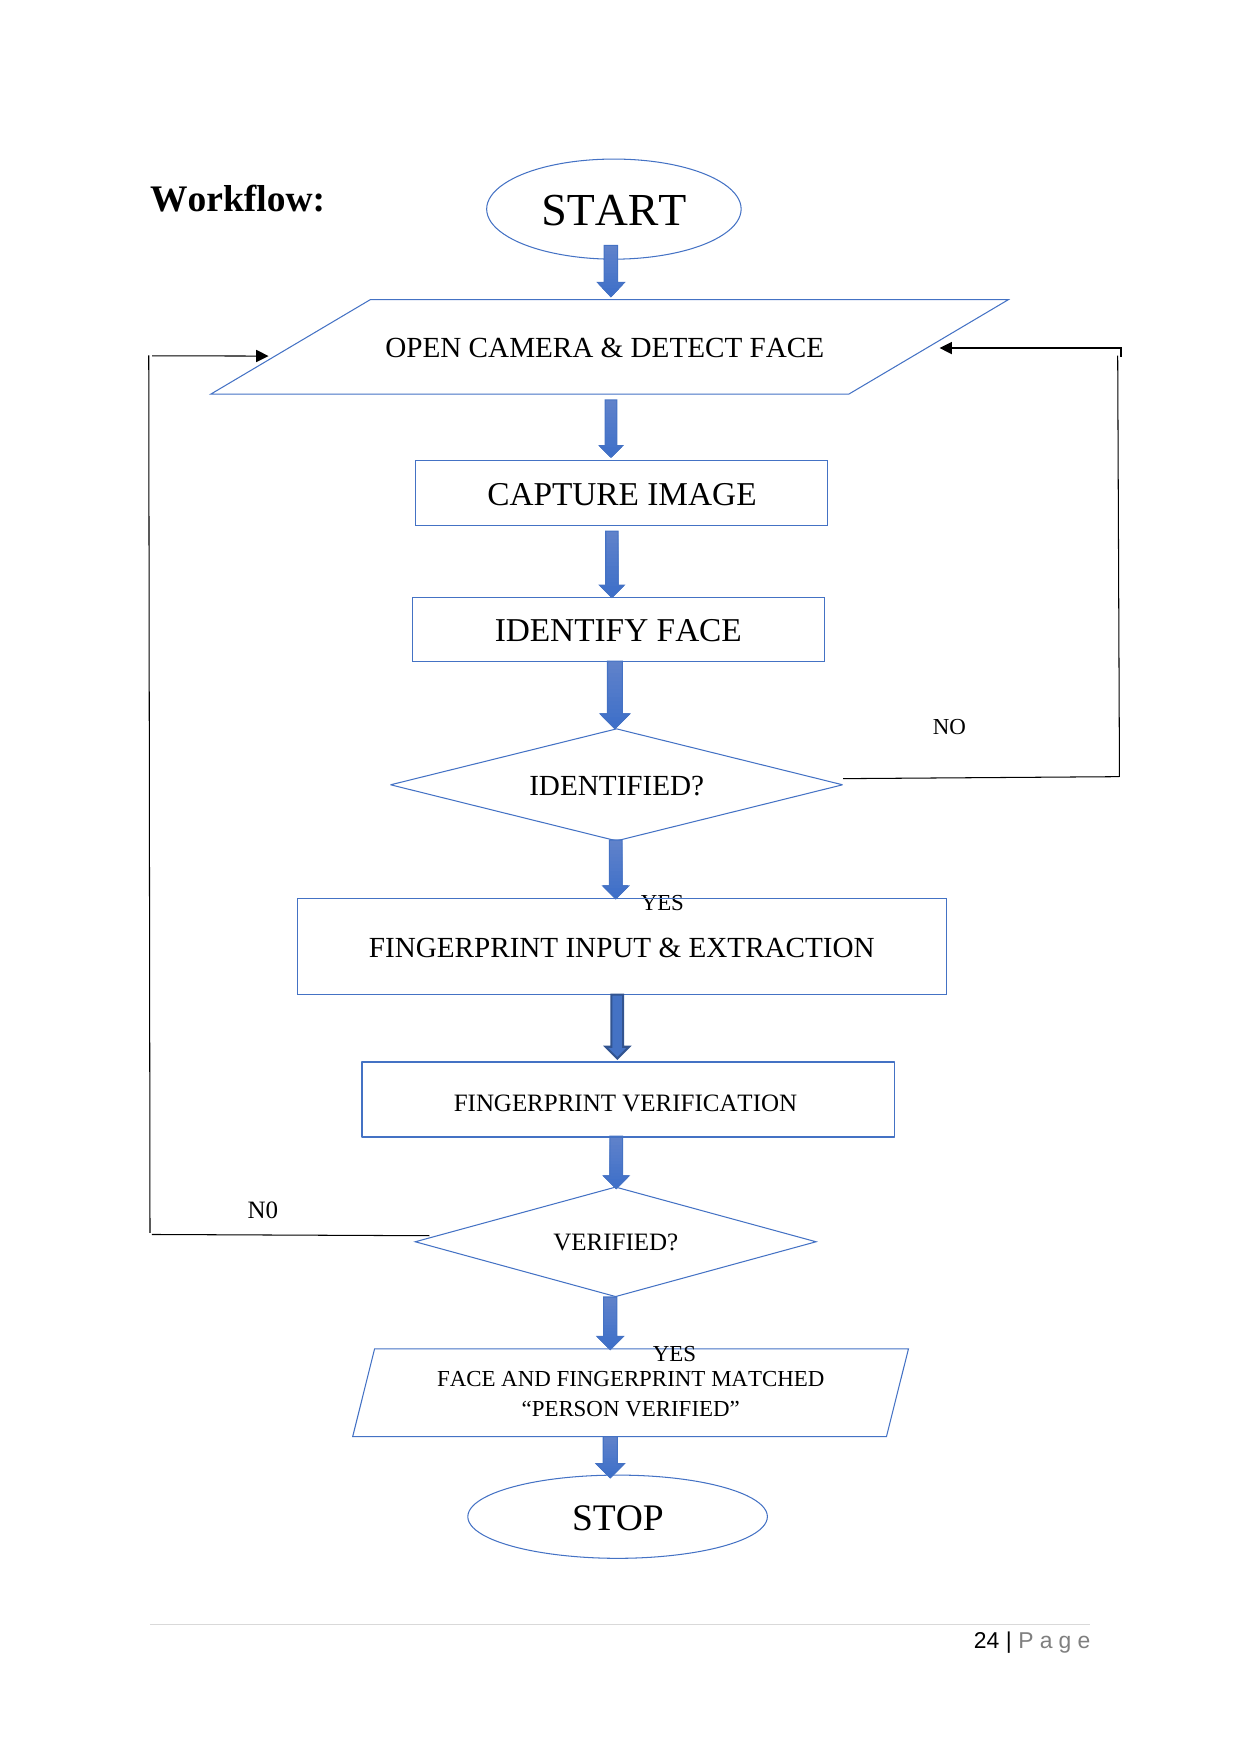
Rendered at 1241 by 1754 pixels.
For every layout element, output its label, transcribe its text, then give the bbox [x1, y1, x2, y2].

text Workflow: [713, 176, 1090, 219]
text Workflow: [488, 176, 740, 219]
text Workflow: [150, 176, 515, 219]
